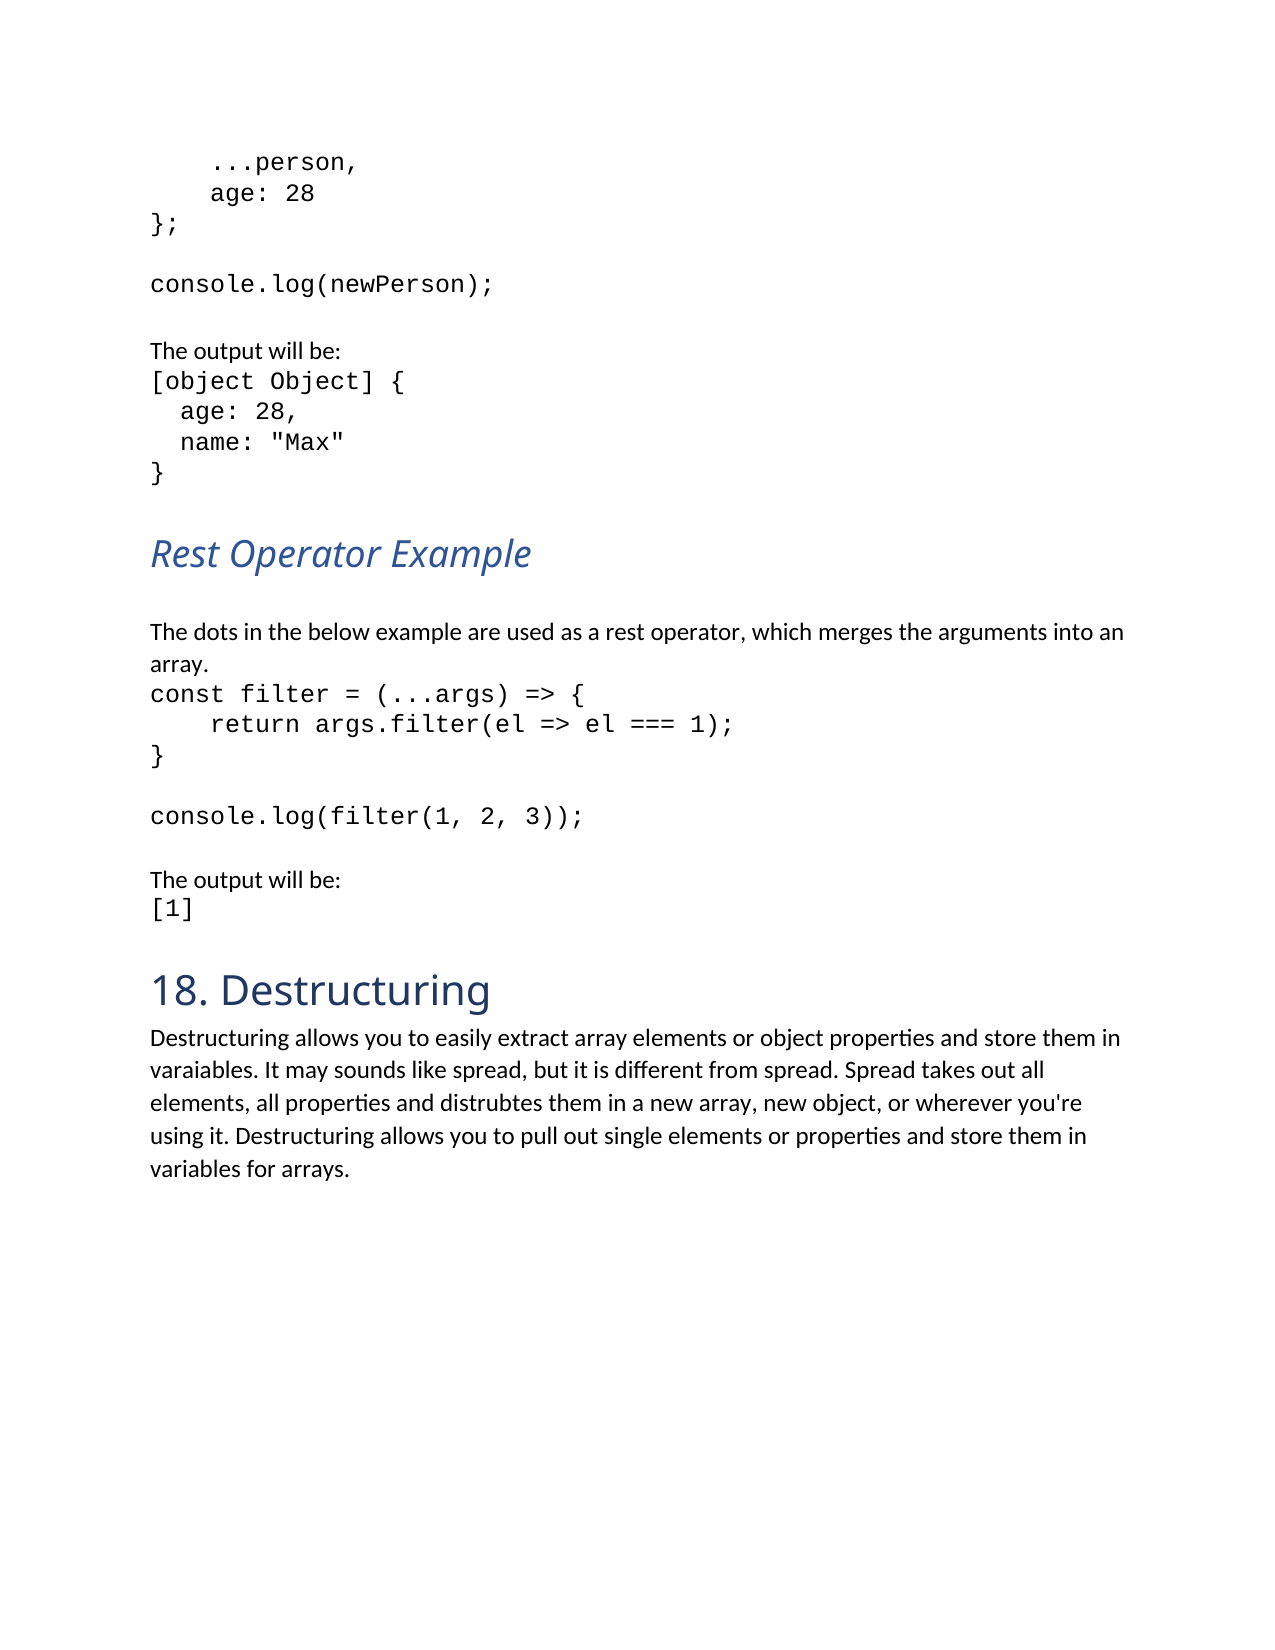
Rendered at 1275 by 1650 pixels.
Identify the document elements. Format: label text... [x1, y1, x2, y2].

text console.log(filter(1, 2, 3)); [150, 803, 1125, 832]
text }; [150, 211, 1125, 239]
text age: 28 [150, 181, 1125, 209]
subtitle Rest Operator Example [150, 528, 1125, 579]
subtitle 18. Destructuring [150, 961, 1125, 1017]
text return args.filter(el => el === 1); [150, 712, 1125, 740]
text Destructuring allows you to easily extract array elements or object properties and store them in varaiables. It may sounds like spread, but it is different from spread. Spread takes out all elements, all properties and distrubtes them in a new array, new object, or wherever you're using it. Destructuring allows you to pull out single elements or properties and store them in variables for arrays. [150, 1022, 1125, 1184]
text [1] [150, 895, 1125, 923]
text } [150, 742, 1125, 771]
text [object Object] { [150, 368, 1125, 397]
text } [150, 460, 1125, 488]
text age: 28, [150, 399, 1125, 427]
text The output will be: [150, 336, 1125, 366]
text console.log(newPerson); [150, 272, 1125, 300]
text The dots in the below example are used as a rest operator, which merges the arguments into an array. [150, 616, 1125, 679]
text name: "Max" [150, 429, 1125, 458]
text const filter = (...args) => { [150, 681, 1125, 710]
text The output will be: [150, 864, 1125, 895]
text ...person, [150, 150, 1125, 178]
